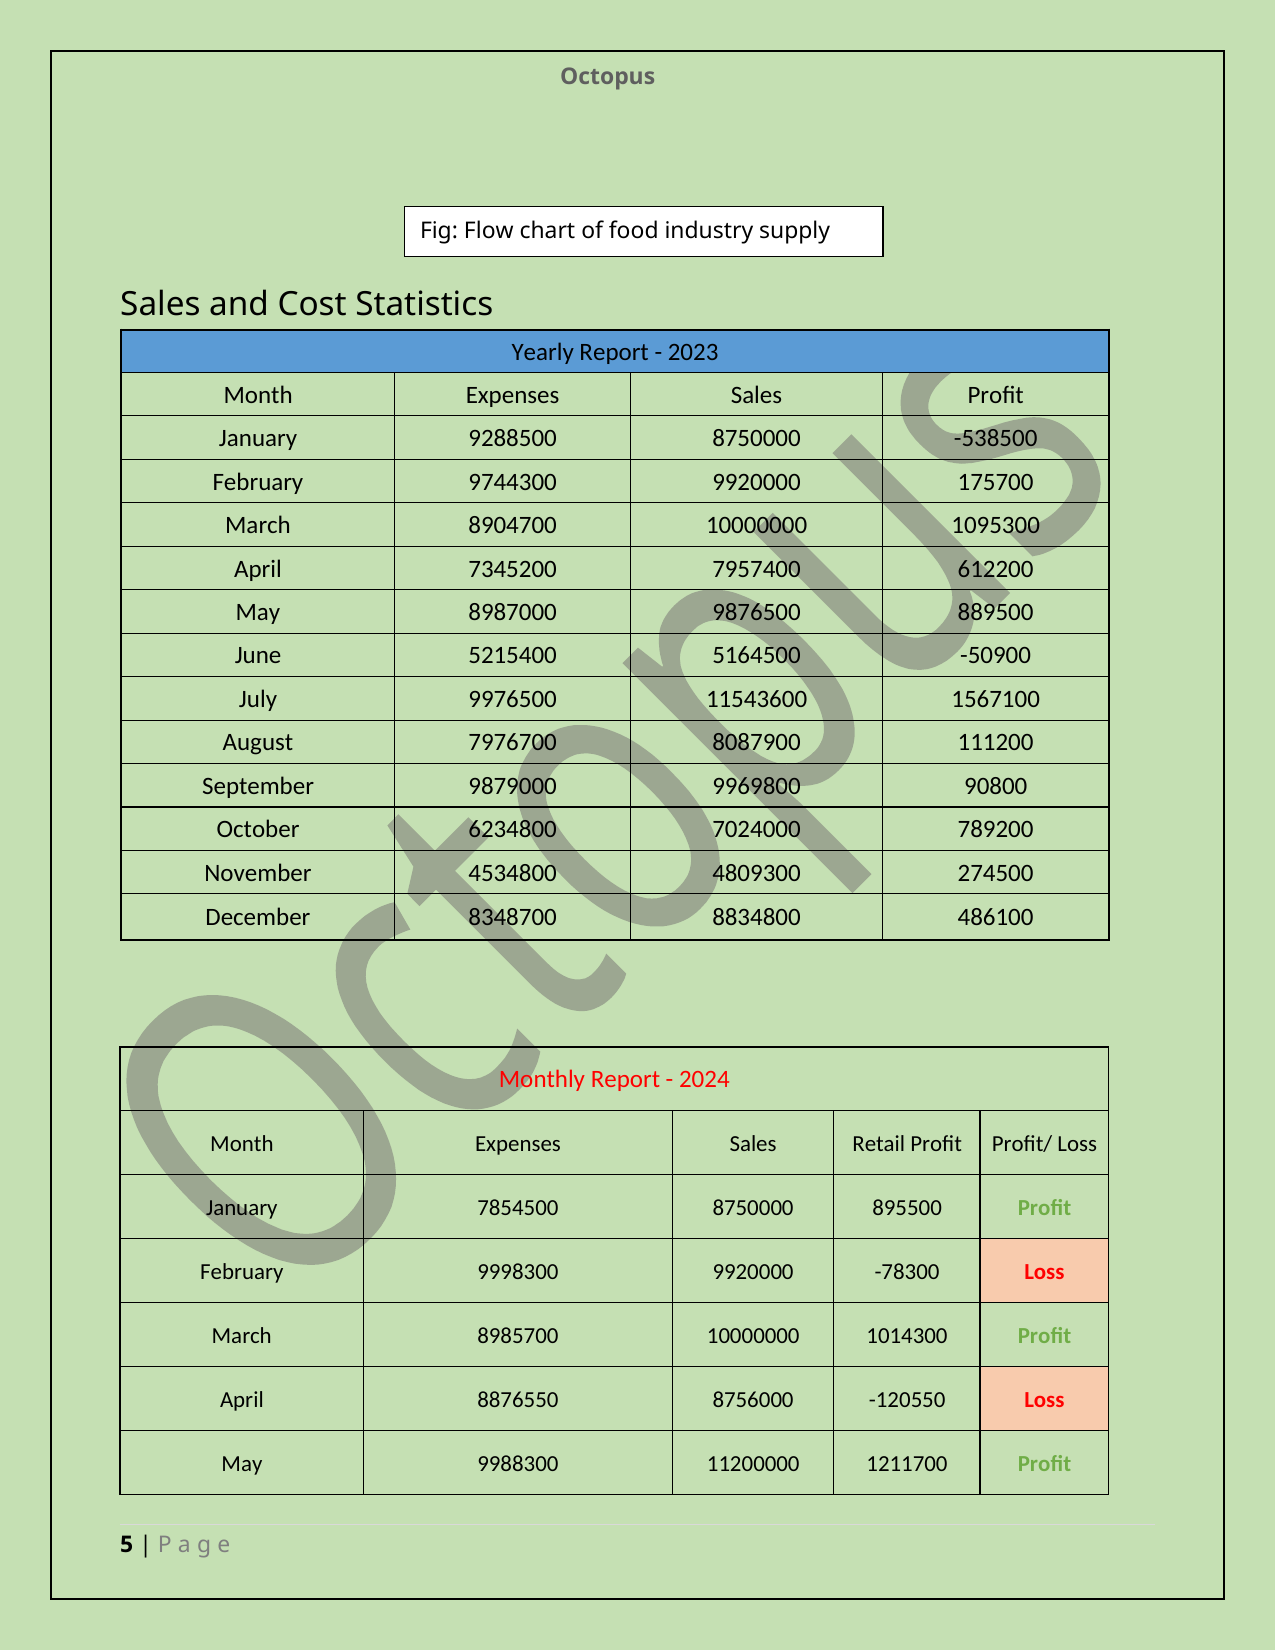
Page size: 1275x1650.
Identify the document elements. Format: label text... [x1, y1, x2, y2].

table_cell 11543600 [631, 677, 882, 719]
table_cell 8985700 [364, 1303, 672, 1366]
table_cell 8756000 [673, 1367, 833, 1430]
table_cell 7957400 [631, 547, 882, 589]
table_cell 11200000 [673, 1431, 833, 1494]
table_cell Loss [981, 1367, 1108, 1430]
table_cell 8904700 [395, 503, 630, 546]
table_cell January [122, 416, 394, 459]
table_cell October [122, 808, 394, 850]
table_cell 9988300 [364, 1431, 672, 1494]
table_cell 5164500 [631, 634, 882, 676]
table_cell -120550 [834, 1367, 979, 1430]
table_cell 9976500 [395, 677, 630, 719]
subtitle Sales and Cost Statistics [120, 279, 1155, 325]
table_cell 7976700 [395, 721, 630, 763]
table_cell August [122, 721, 394, 763]
table_cell 889500 [883, 590, 1108, 633]
table_cell February [121, 1239, 363, 1302]
table_cell 789200 [883, 808, 1108, 850]
table_cell 9876500 [631, 590, 882, 633]
table_cell Loss [981, 1239, 1108, 1302]
table_cell 10000000 [673, 1303, 833, 1366]
table_cell 895500 [834, 1175, 979, 1238]
table_cell Profit [981, 1303, 1108, 1366]
table_cell 7024000 [631, 808, 882, 850]
table_cell 8750000 [673, 1175, 833, 1238]
table_cell March [121, 1303, 363, 1366]
table_cell Profit/ Loss [981, 1111, 1108, 1174]
table_cell -78300 [834, 1239, 979, 1302]
table_cell Profit [981, 1175, 1108, 1238]
table_cell Profit [883, 373, 1108, 415]
table_cell 9288500 [395, 416, 630, 459]
table_cell 7854500 [364, 1175, 672, 1238]
table_cell 9969800 [631, 764, 882, 806]
table_cell 9920000 [631, 460, 882, 502]
table_cell Profit [981, 1431, 1108, 1494]
table_cell 4534800 [395, 851, 630, 893]
table_cell February [122, 460, 394, 502]
table_cell January [121, 1175, 363, 1238]
table_cell May [122, 590, 394, 633]
table_cell -50900 [883, 634, 1108, 676]
table_cell May [121, 1431, 363, 1494]
table_cell Expenses [364, 1111, 672, 1174]
table_cell 90800 [883, 764, 1108, 806]
table_cell 8348700 [395, 894, 630, 939]
table_cell November [122, 851, 394, 893]
table_cell Month [122, 373, 394, 415]
table_cell 175700 [883, 460, 1108, 502]
table_cell 612200 [883, 547, 1108, 589]
table_cell Month [121, 1111, 363, 1174]
table_cell 7345200 [395, 547, 630, 589]
table_cell 6234800 [395, 808, 630, 850]
table_cell 10000000 [631, 503, 882, 546]
table_cell 1095300 [883, 503, 1108, 546]
table_cell 4809300 [631, 851, 882, 893]
table_cell 111200 [883, 721, 1108, 763]
table_cell July [122, 677, 394, 719]
table_cell 1567100 [883, 677, 1108, 719]
table_cell 1211700 [834, 1431, 979, 1494]
table_cell April [122, 547, 394, 589]
table_cell 8087900 [631, 721, 882, 763]
table_cell -538500 [883, 416, 1108, 459]
table_cell Sales [631, 373, 882, 415]
table_cell September [122, 764, 394, 806]
table_cell 486100 [883, 894, 1108, 939]
table_cell 8876550 [364, 1367, 672, 1430]
table_cell 1014300 [834, 1303, 979, 1366]
table_cell Sales [673, 1111, 833, 1174]
table_cell 8750000 [631, 416, 882, 459]
table_header Yearly Report - 2023 [122, 331, 1108, 372]
table_cell December [122, 894, 394, 939]
table_cell Retail Profit [834, 1111, 979, 1174]
table_cell 8834800 [631, 894, 882, 939]
table_cell June [122, 634, 394, 676]
table_cell March [122, 503, 394, 546]
table_cell 9920000 [673, 1239, 833, 1302]
table_cell 5215400 [395, 634, 630, 676]
table_cell 9998300 [364, 1239, 672, 1302]
table_cell April [121, 1367, 363, 1430]
table_header Monthly Report - 2024 [121, 1048, 1108, 1110]
table_cell 274500 [883, 851, 1108, 893]
table_cell 8987000 [395, 590, 630, 633]
table_cell Expenses [395, 373, 630, 415]
table_cell 9744300 [395, 460, 630, 502]
table_cell 9879000 [395, 764, 630, 806]
